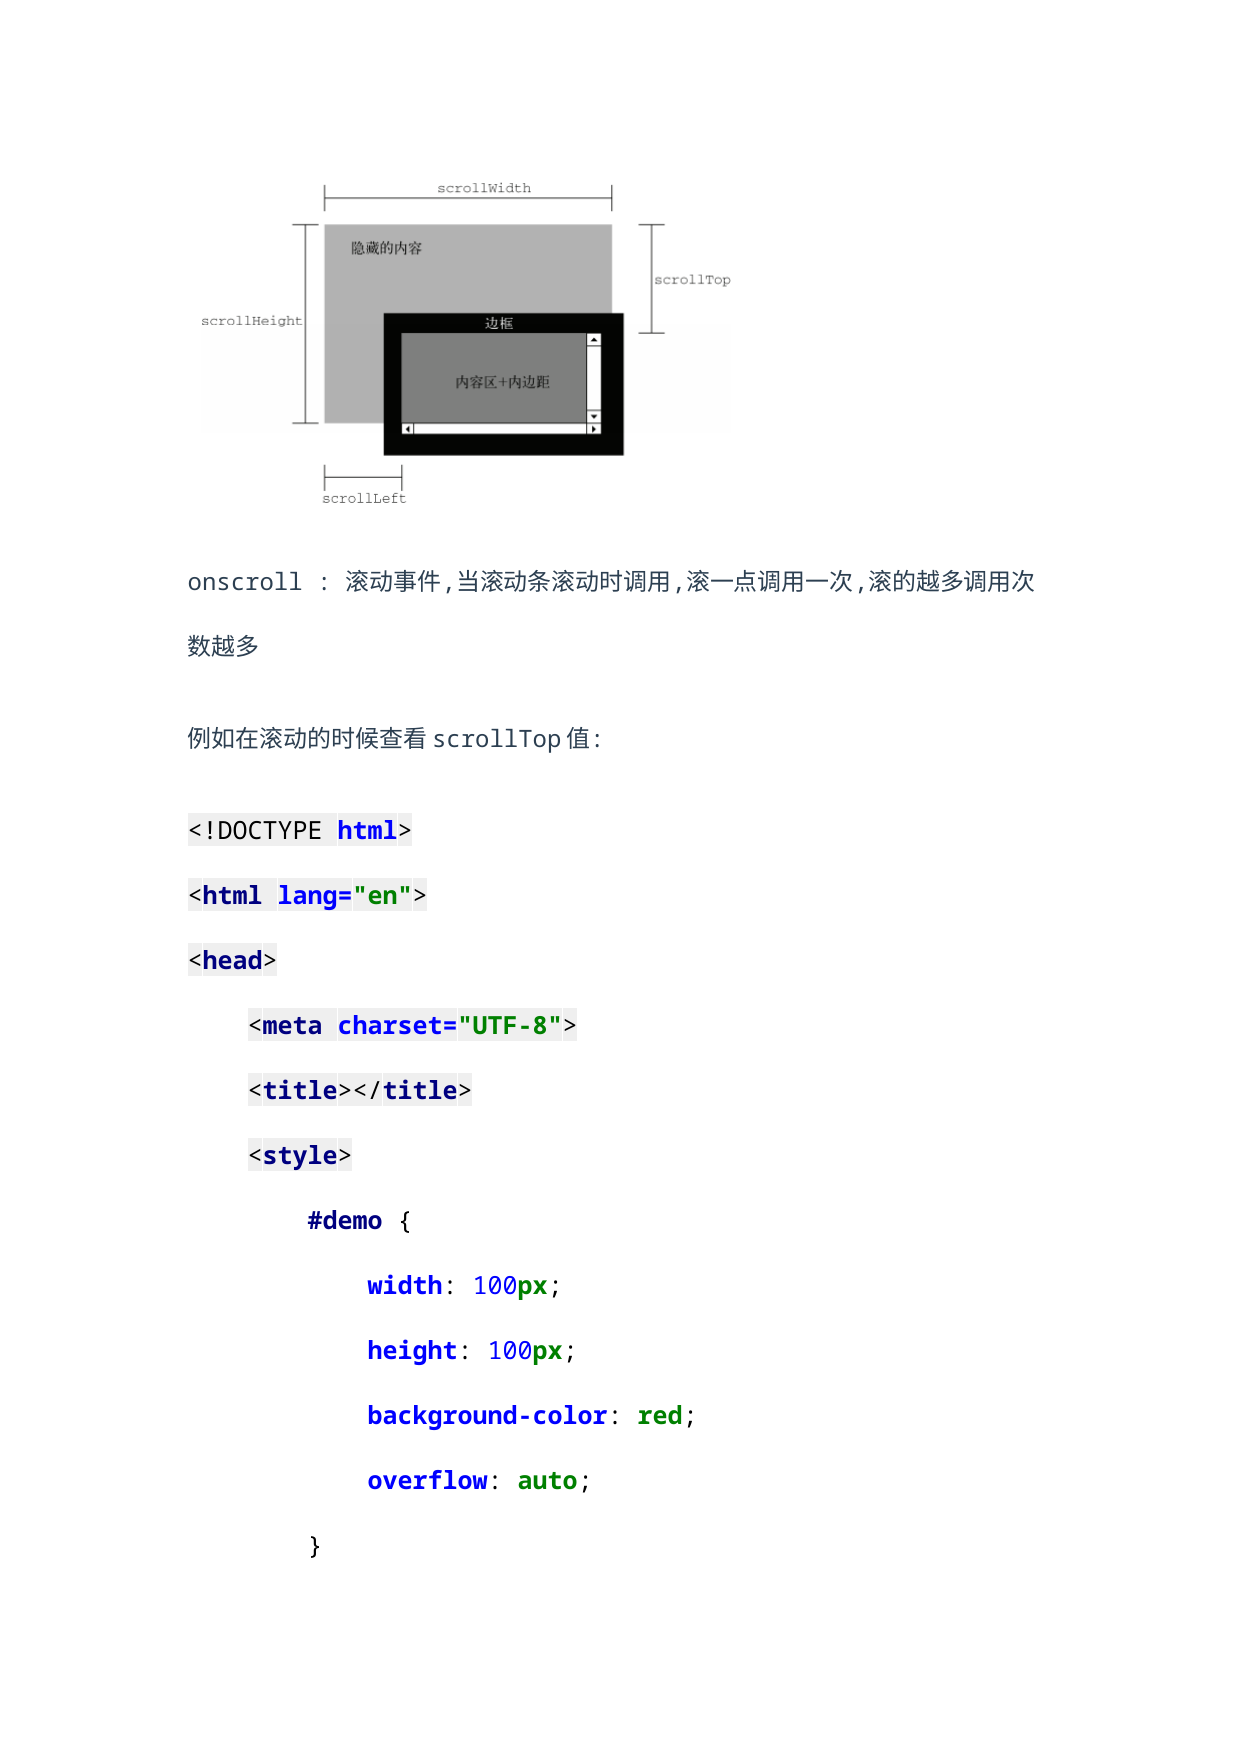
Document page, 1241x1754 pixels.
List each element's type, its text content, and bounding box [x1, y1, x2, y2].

text onscroll : 滚动事件,当滚动条滚动时调用,滚一点调用一次,滚的越多调用次数越多 [187, 547, 1053, 677]
text 例如在滚动的时候查看scrollTop值: [187, 704, 1053, 769]
picture [187, 171, 747, 511]
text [187, 797, 1053, 1577]
